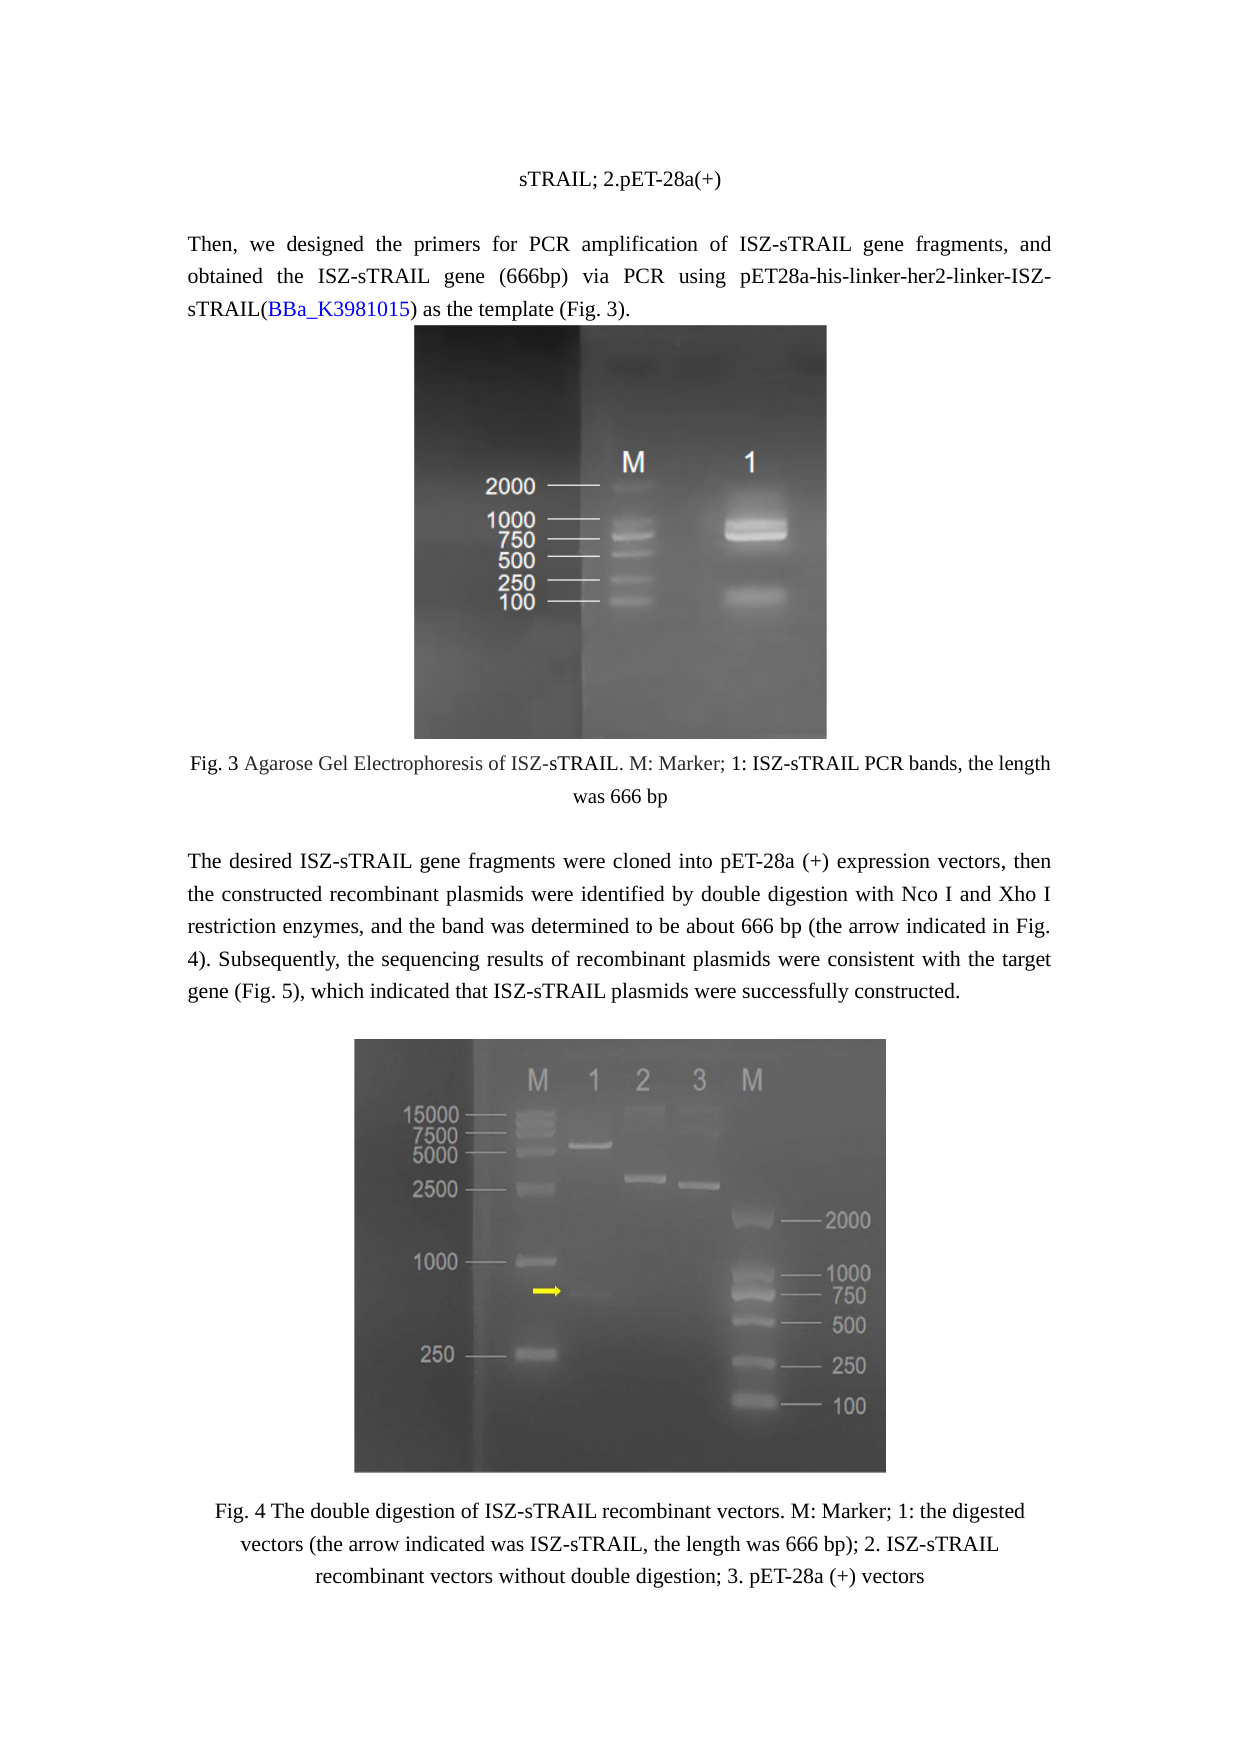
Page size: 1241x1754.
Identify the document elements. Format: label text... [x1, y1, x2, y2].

text The desired ISZ-sTRAIL gene fragments were cloned into pET-28a (+) expression vectors, then the constructed recombinant plasmids were identified by double digestion with Nco I and Xho I restriction enzymes, and the band was determined to be about 666 bp (the arrow indicated in Fig. 4). Subsequently, the sequencing results of recombinant plasmids were consistent with the target gene (Fig. 5), which indicated that ISZ-sTRAIL plasmids were successfully constructed. [187, 844, 1053, 1007]
text Then, we designed the primers for PCR amplification of ISZ-sTRAIL gene fragments, and obtained the ISZ-sTRAIL gene (666bp) via PCR using pET28a-his-linker-her2-linker-ISZ-sTRAIL(BBa_K3981015) as the template (Fig. 3). [187, 227, 1053, 324]
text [187, 162, 1053, 194]
text Fig. 4 The double digestion of ISZ-sTRAIL recombinant vectors. M: Marker; 1: the digested vectors (the arrow indicated was ISZ-sTRAIL, the length was 666 bp); 2. ISZ-sTRAIL recombinant vectors without double digestion; 3. pET-28a (+) vectors [187, 1494, 1053, 1592]
picture [354, 1039, 886, 1473]
picture [413, 324, 827, 739]
text Fig. 3 Agarose Gel Electrophoresis of ISZ-sTRAIL. M: Marker; 1: ISZ-sTRAIL PCR bands, the length was 666 bp [187, 747, 1053, 812]
